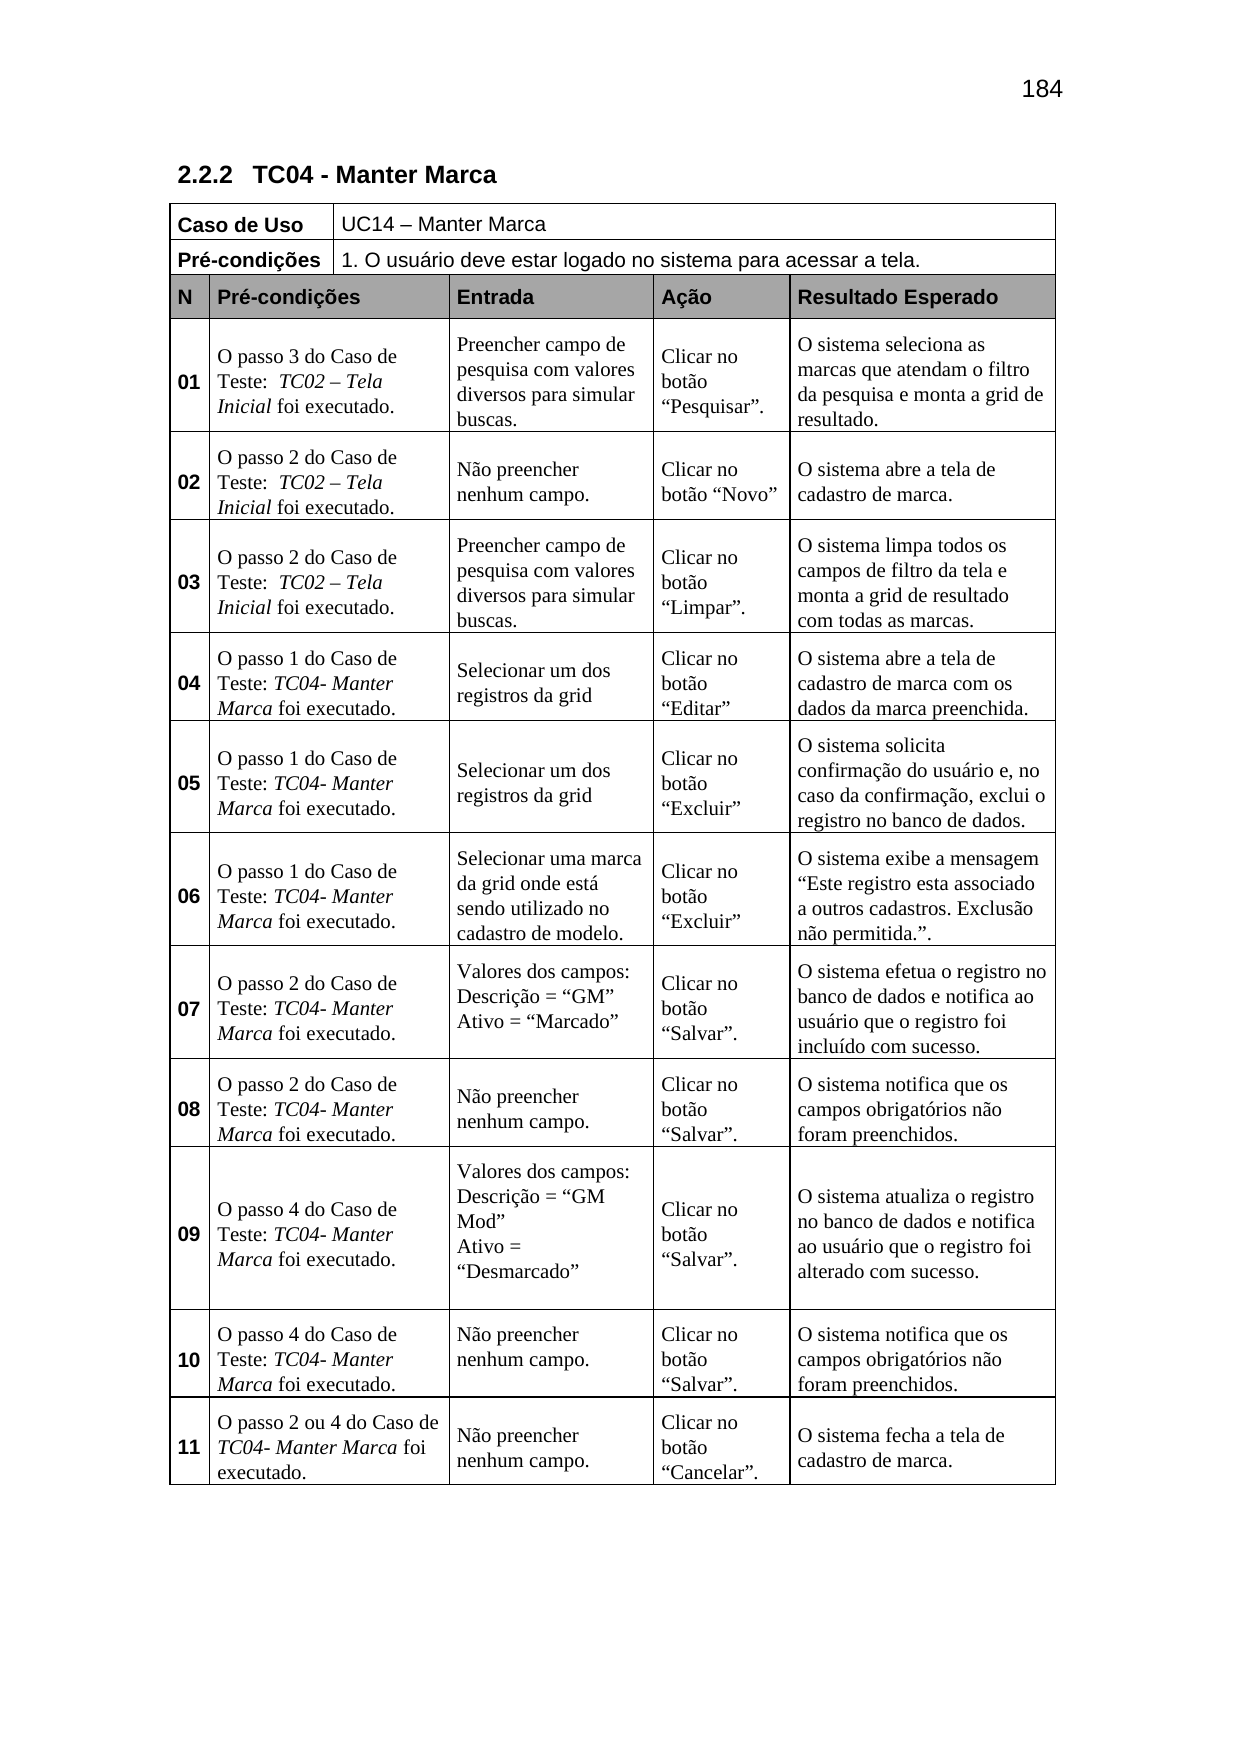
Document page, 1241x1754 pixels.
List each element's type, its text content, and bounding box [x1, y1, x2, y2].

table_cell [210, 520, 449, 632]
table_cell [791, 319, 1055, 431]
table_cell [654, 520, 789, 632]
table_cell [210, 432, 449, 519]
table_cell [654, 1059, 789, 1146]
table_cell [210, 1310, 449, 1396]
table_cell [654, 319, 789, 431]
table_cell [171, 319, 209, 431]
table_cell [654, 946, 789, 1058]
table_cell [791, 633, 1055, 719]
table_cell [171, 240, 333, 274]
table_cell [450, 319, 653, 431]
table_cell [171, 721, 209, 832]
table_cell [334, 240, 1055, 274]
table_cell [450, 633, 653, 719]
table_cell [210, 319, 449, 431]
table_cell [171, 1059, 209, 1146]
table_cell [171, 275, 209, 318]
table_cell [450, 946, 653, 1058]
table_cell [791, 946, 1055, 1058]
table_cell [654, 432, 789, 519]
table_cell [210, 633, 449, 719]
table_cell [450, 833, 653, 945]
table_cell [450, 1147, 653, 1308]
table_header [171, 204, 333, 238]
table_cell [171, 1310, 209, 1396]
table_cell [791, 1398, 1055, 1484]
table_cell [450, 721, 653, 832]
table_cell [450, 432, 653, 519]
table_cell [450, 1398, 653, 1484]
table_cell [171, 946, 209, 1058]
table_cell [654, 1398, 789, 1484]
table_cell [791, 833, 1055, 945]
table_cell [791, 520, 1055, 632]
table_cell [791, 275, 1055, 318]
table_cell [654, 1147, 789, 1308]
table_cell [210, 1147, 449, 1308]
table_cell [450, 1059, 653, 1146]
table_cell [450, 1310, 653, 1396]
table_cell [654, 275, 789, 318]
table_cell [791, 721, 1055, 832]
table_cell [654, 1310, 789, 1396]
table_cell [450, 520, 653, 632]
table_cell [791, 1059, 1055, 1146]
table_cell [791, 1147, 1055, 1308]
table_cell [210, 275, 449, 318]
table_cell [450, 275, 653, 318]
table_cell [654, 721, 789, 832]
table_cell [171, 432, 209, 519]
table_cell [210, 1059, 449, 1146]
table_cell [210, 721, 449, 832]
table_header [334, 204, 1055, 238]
text TC04 - Manter Marca [177, 160, 1063, 189]
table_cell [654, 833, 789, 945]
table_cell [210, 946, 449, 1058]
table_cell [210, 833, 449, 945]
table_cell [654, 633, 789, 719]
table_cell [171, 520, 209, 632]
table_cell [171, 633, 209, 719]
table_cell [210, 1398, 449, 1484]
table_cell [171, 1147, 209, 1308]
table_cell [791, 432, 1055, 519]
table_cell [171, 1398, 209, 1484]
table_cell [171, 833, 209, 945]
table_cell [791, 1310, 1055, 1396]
